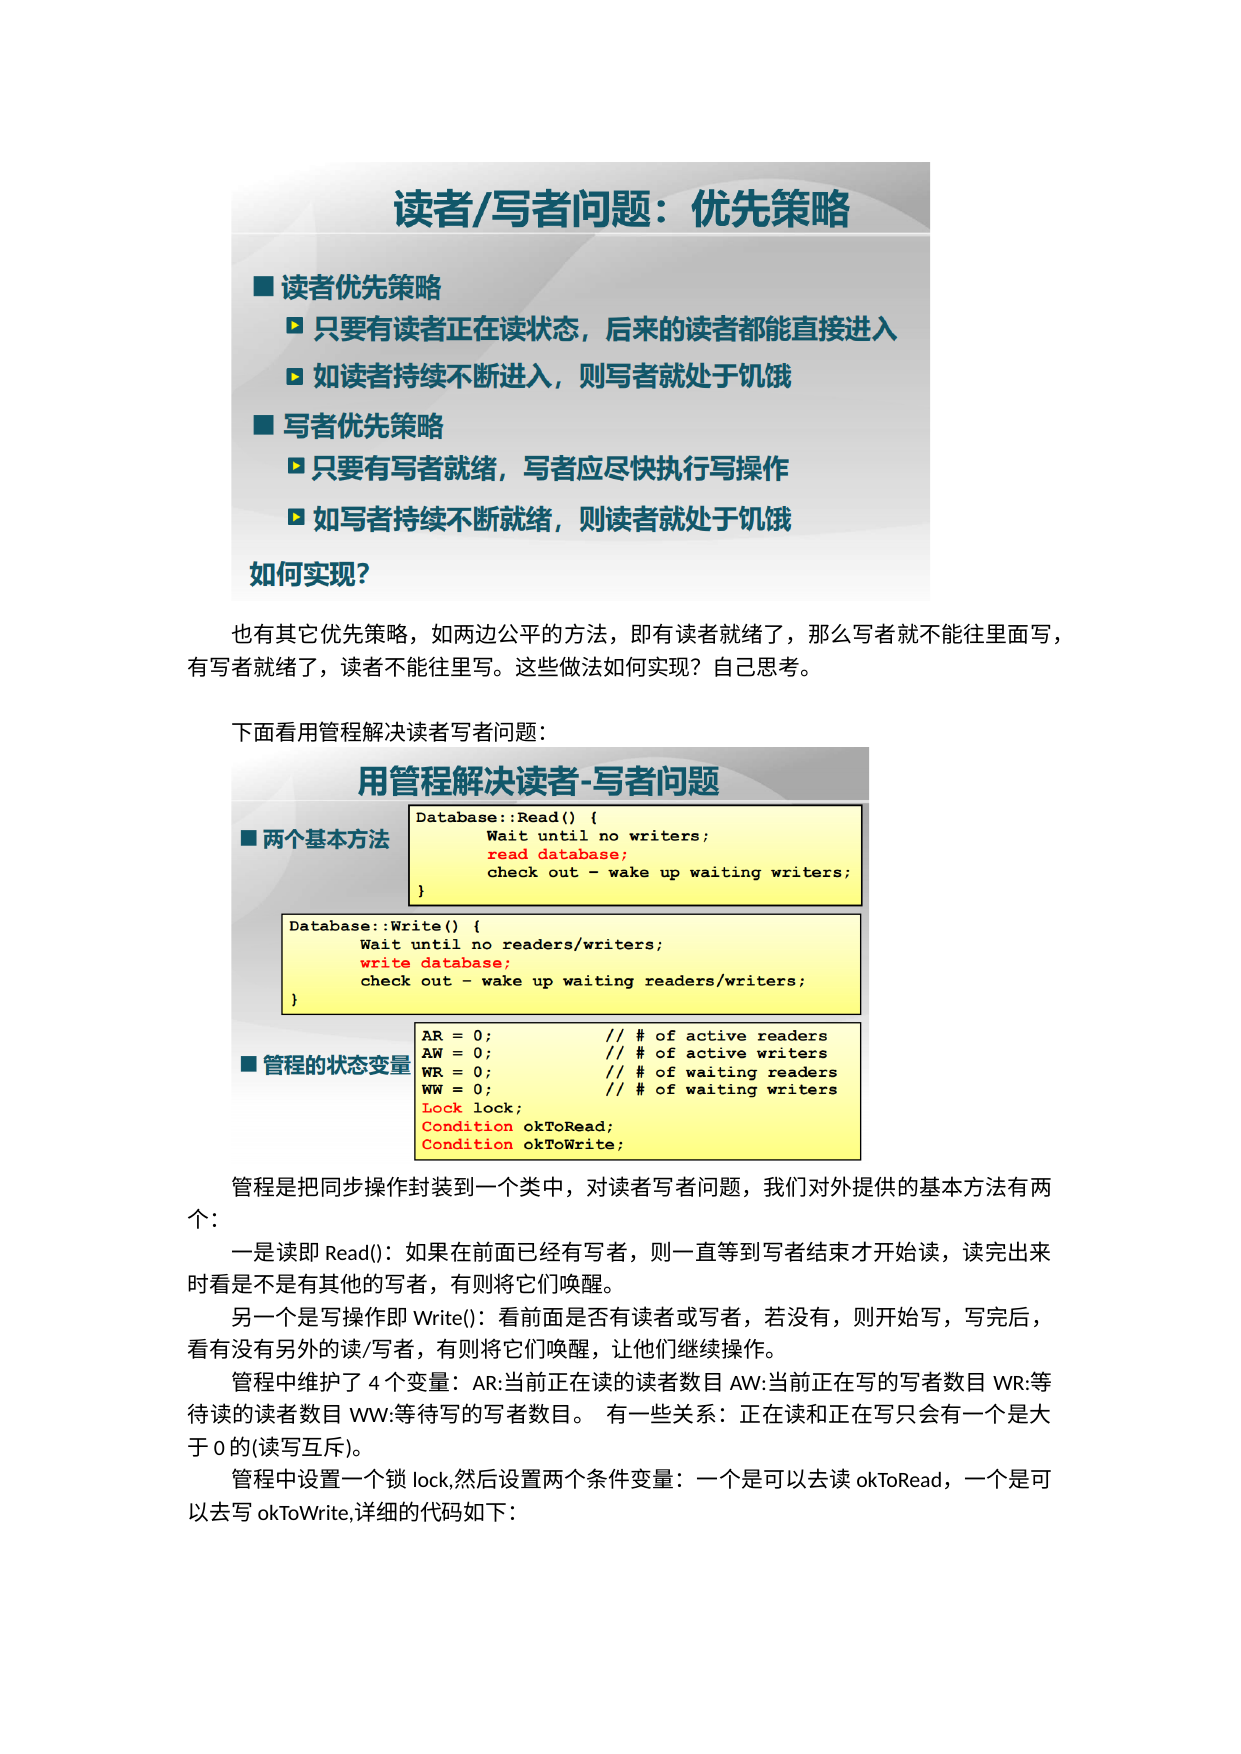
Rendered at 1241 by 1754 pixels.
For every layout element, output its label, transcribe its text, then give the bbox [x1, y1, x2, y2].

text 下面看用管程解决读者写者问题： [187, 714, 1053, 747]
text 管程中维护了4个变量：AR:当前正在读的读者数目 AW:当前正在写的写者数目 WR:等待读的读者数目 WW:等待写的写者数目。 有一些关系：正在读和正在写只会有一个是大于0的(读写互斥)。 [187, 1364, 1053, 1462]
text 另一个是写操作即Write()：看前面是否有读者或写者，若没有，则开始写，写完后，看有没有另外的读/写者，有则将它们唤醒，让他们继续操作。 [187, 1299, 1053, 1364]
text 管程中设置一个锁lock,然后设置两个条件变量：一个是可以去读okToRead，一个是可以去写okToWrite,详细的代码如下： [187, 1462, 1053, 1527]
picture [231, 747, 870, 1165]
text 一是读即Read()：如果在前面已经有写者，则一直等到写者结束才开始读，读完出来时看是不是有其他的写者，有则将它们唤醒。 [187, 1234, 1053, 1299]
text 也有其它优先策略，如两边公平的方法，即有读者就绪了，那么写者就不能往里面写，有写者就绪了，读者不能往里写。这些做法如何实现？自己思考。 [187, 617, 1053, 682]
text 管程是把同步操作封装到一个类中，对读者写者问题，我们对外提供的基本方法有两个： [187, 1169, 1053, 1234]
picture [231, 162, 931, 601]
